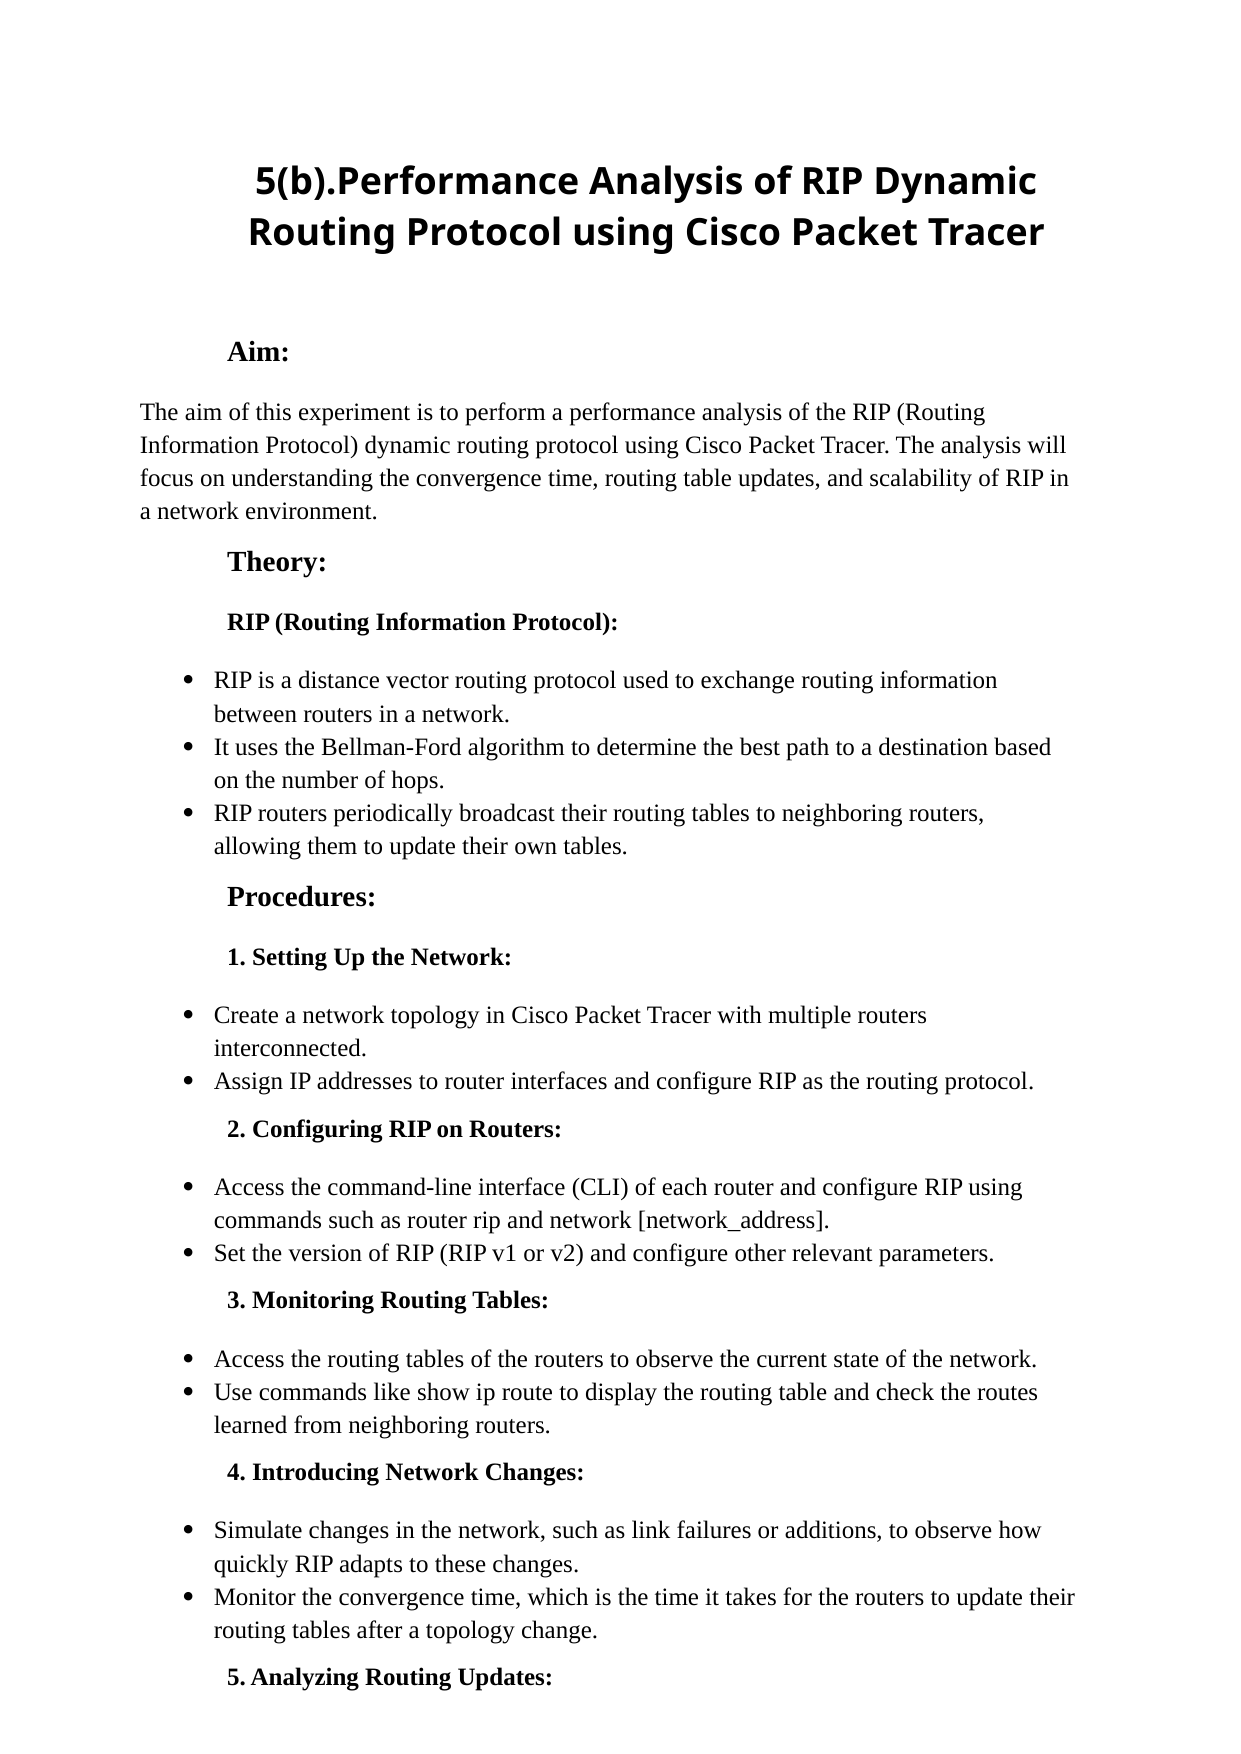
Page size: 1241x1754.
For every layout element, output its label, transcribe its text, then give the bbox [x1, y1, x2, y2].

text The aim of this experiment is to perform a performance analysis of the RIP (Routing Information Protocol) dynamic routing protocol using Cisco Packet Tracer. The analysis will focus on understanding the convergence time, routing table updates, and scalability of RIP in a network environment. [139, 397, 1078, 525]
subtitle Aim: [227, 334, 1078, 368]
list RIP routers periodically broadcast their routing tables to neighboring routers, allowing them to update their own tables. [184, 798, 1078, 859]
list Create a network topology in Cisco Packet Tracer with multiple routers interconnected. [184, 1000, 1078, 1062]
list Simulate changes in the network, such as link failures or additions, to observe how quickly RIP adapts to these changes. [184, 1516, 1078, 1577]
subtitle Procedures: [227, 879, 1078, 912]
subtitle RIP (Routing Information Protocol): [227, 607, 1078, 636]
list RIP is a distance vector routing protocol used to exchange routing information between routers in a network. [184, 666, 1078, 727]
list Access the command-line interface (CLI) of each router and configure RIP using commands such as router rip and network [network_address]. [184, 1172, 1078, 1234]
subtitle 2. Configuring RIP on Routers: [227, 1114, 1078, 1142]
subtitle Theory: [227, 544, 1078, 578]
list Access the routing tables of the routers to observe the current state of the network. [184, 1344, 1078, 1372]
list Use commands like show ip route to display the routing table and check the routes learned from neighboring routers. [184, 1377, 1078, 1438]
subtitle 5. Analyzing Routing Updates: [227, 1662, 1078, 1691]
subtitle 5(b).Performance Analysis of RIP Dynamic Routing Protocol using Cisco Packet Tracer [215, 154, 1078, 256]
subtitle 4. Introducing Network Changes: [227, 1457, 1078, 1486]
list It uses the Bellman-Ford algorithm to determine the best path to a destination based on the number of hops. [184, 732, 1078, 793]
subtitle 1. Setting Up the Network: [227, 942, 1078, 971]
list Assign IP addresses to router interfaces and configure RIP as the routing protocol. [184, 1066, 1078, 1095]
list Set the version of RIP (RIP v1 or v2) and configure other relevant parameters. [184, 1238, 1078, 1267]
subtitle 3. Monitoring Routing Tables: [227, 1286, 1078, 1314]
list Monitor the convergence time, which is the time it takes for the routers to update their routing tables after a topology change. [184, 1582, 1078, 1643]
